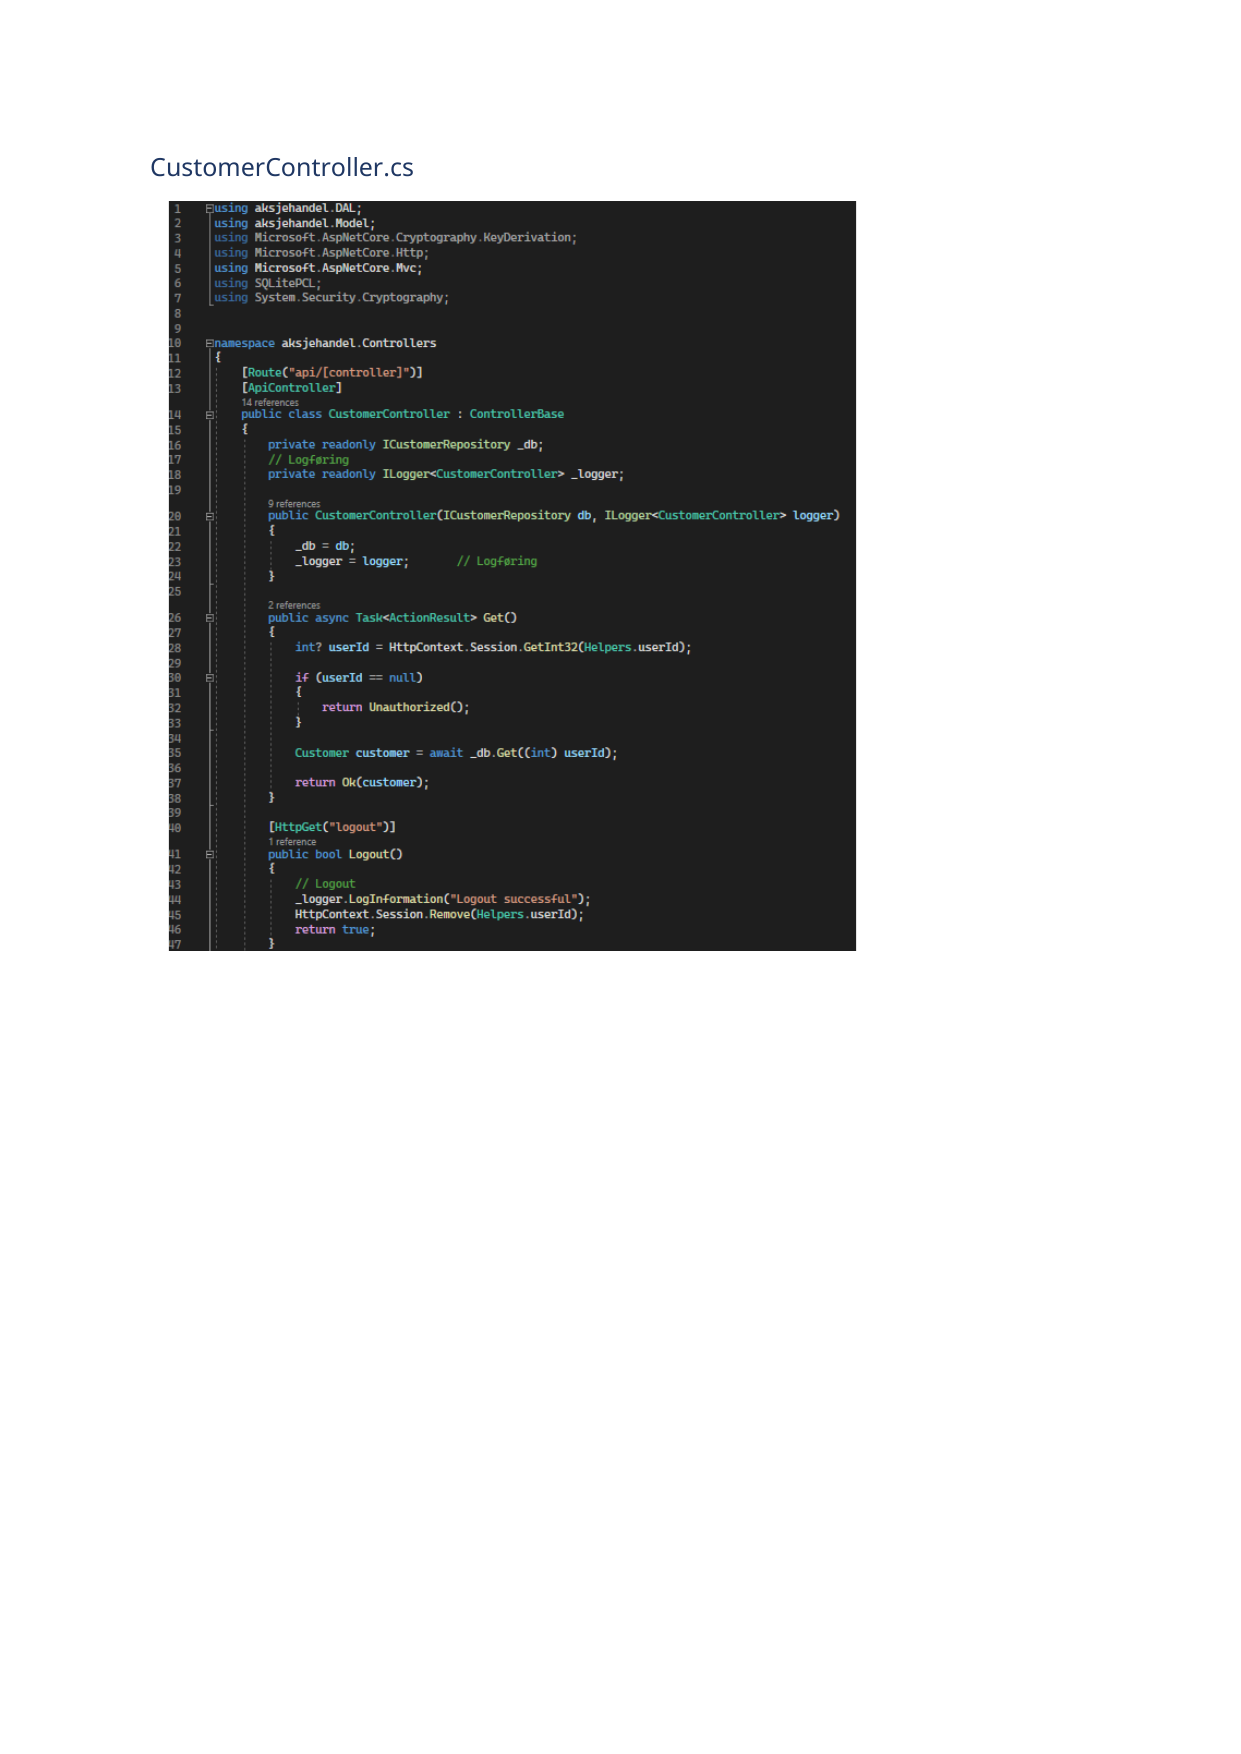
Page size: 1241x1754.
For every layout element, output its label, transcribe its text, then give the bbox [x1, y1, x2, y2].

subtitle CustomerController.cs [150, 150, 1090, 184]
